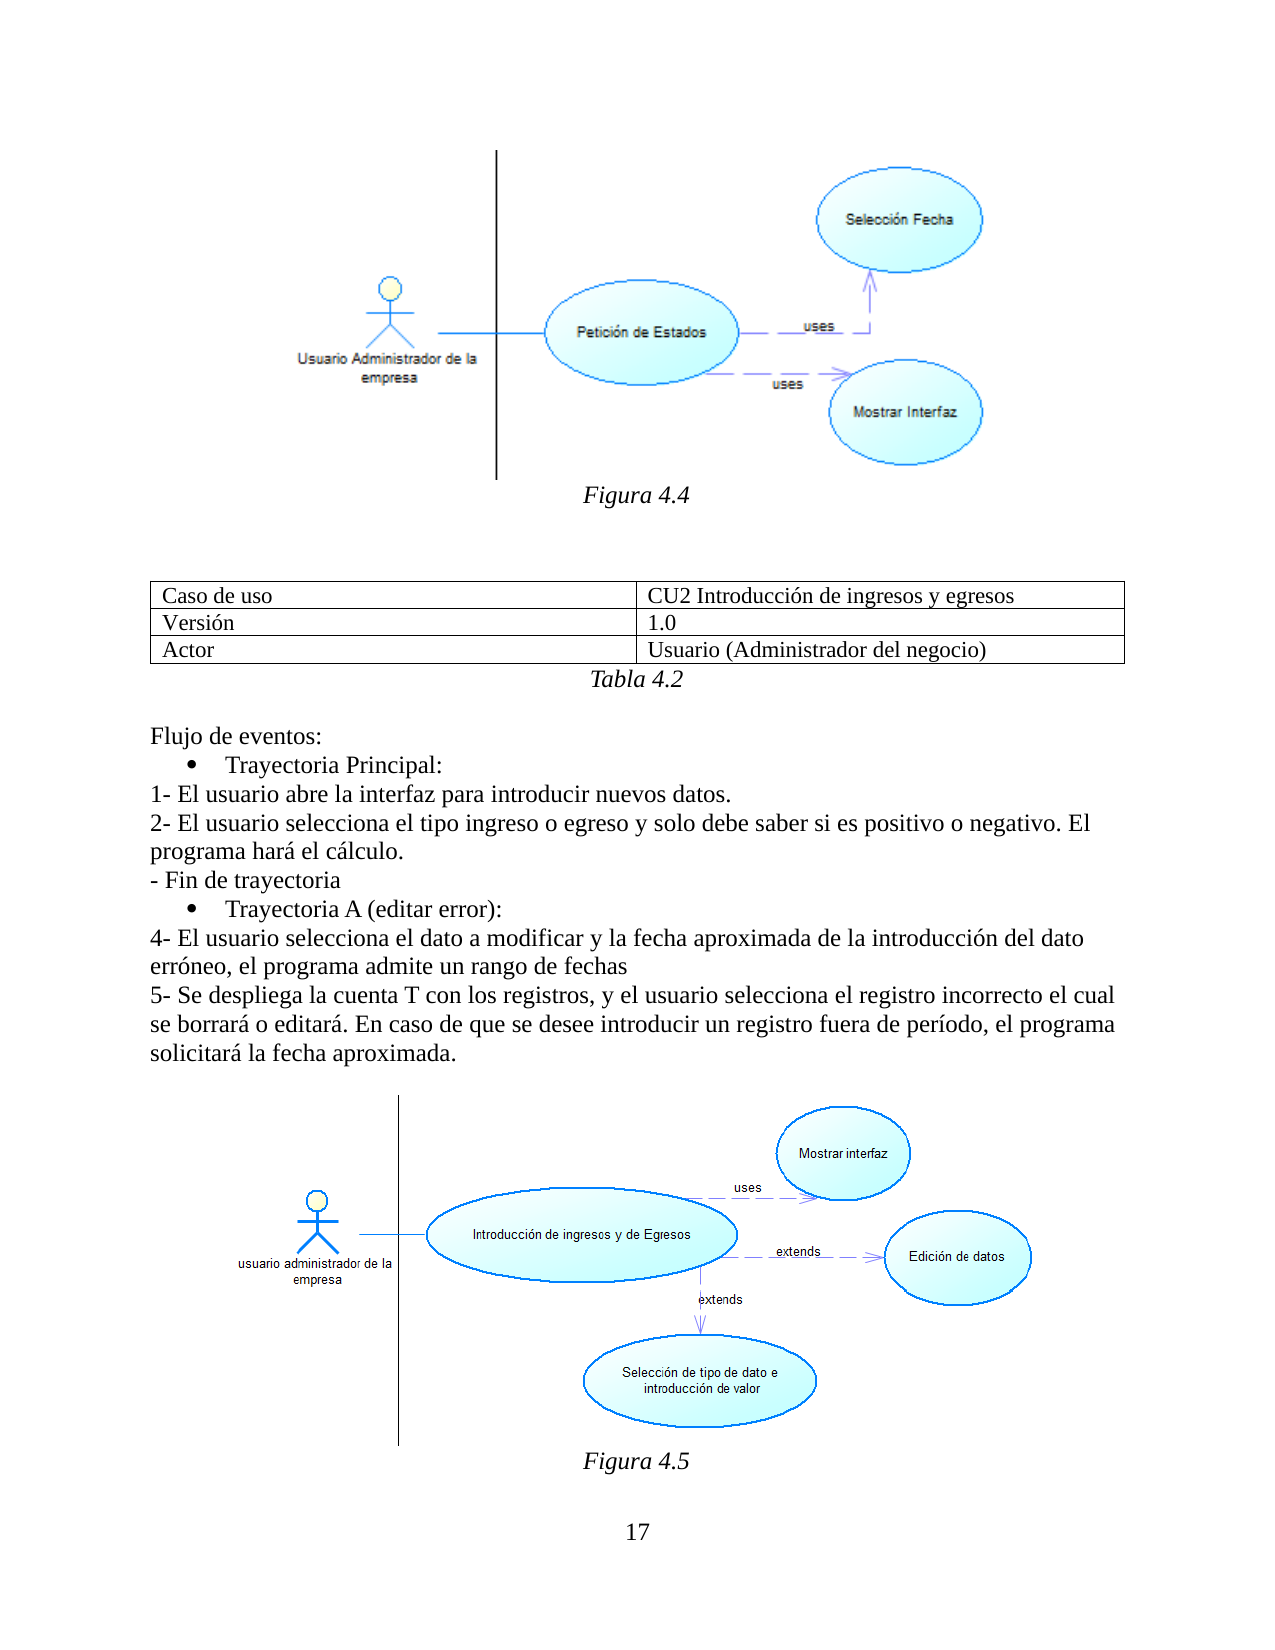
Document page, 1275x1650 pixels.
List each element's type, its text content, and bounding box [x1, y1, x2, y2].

text 5- Se despliega la cuenta T con los registros, y el usuario selecciona el registro incorrecto el cual se borrará o editará. En caso de que se desee introducir un registro fuera de período, el programa solicitará la fecha aproximada. [150, 980, 1125, 1066]
table_cell Actor [151, 636, 636, 663]
text 4- El usuario selecciona el dato a modificar y la fecha aproximada de la introducción del dato erróneo, el programa admite un rango de fechas [150, 923, 1125, 980]
table_header CU2 Introducción de ingresos y egresos [637, 582, 1124, 608]
table_cell 1.0 [637, 609, 1124, 635]
text Figura 4.5 [150, 1446, 1125, 1474]
table_header Caso de uso [151, 582, 636, 608]
text - Fin de trayectoria [150, 865, 1125, 894]
text Figura 4.4 [150, 480, 1125, 509]
picture [233, 1095, 1042, 1446]
table_cell Usuario (Administrador del negocio) [637, 636, 1124, 663]
table_cell Versión [151, 609, 636, 635]
list Trayectoria Principal: [187, 750, 1125, 779]
text 2- El usuario selecciona el tipo ingreso o egreso y solo debe saber si es positivo o negativo. El programa hará el cálculo. [150, 808, 1125, 865]
list Trayectoria A (editar error): [187, 894, 1125, 923]
text Flujo de eventos: [150, 721, 1125, 750]
picture [268, 150, 1007, 480]
text 1- El usuario abre la interfaz para introducir nuevos datos. [150, 779, 1125, 808]
text Tabla 4.2 [150, 664, 1125, 693]
